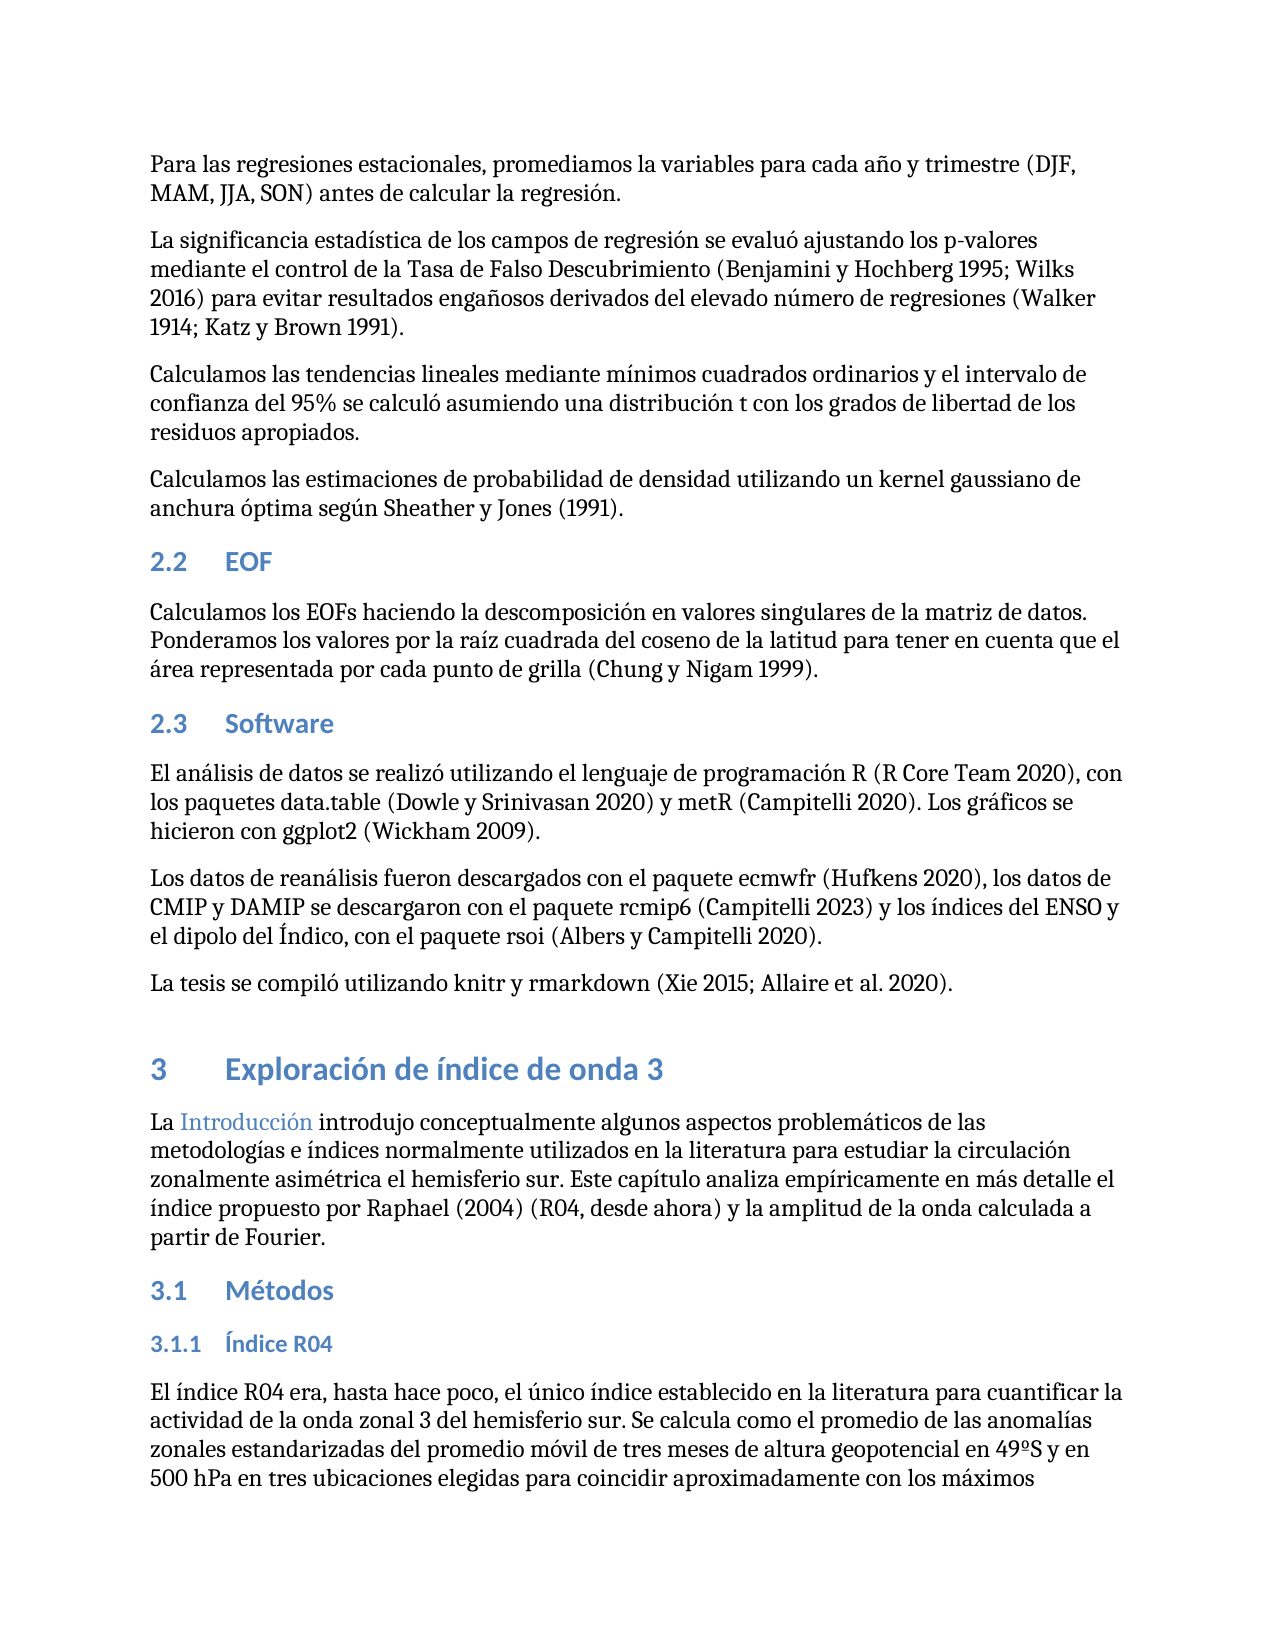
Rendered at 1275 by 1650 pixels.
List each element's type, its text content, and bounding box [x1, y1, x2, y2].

text Los datos de reanálisis fueron descargados con el paquete ecmwfr (Hufkens 2020), los datos de CMIP y DAMIP se descargaron con el paquete rcmip6 (Campitelli 2023) y los índices del ENSO y el dipolo del Índico, con el paquete rsoi (Albers y Campitelli 2020). [150, 864, 1125, 950]
subtitle 3.1.1 Índice R04 [150, 1328, 1125, 1359]
subtitle 3.1 Métodos [150, 1272, 1125, 1308]
text Calculamos los EOFs haciendo la descomposición en valores singulares de la matriz de datos. Ponderamos los valores por la raíz cuadrada del coseno de la latitud para tener en cuenta que el área representada por cada punto de grilla (Chung y Nigam 1999). [150, 598, 1125, 684]
text La Introducción introdujo conceptualmente algunos aspectos problemáticos de las metodologías e índices normalmente utilizados en la literatura para estudiar la circulación zonalmente asimétrica el hemisferio sur. Este capítulo analiza empíricamente en más detalle el índice propuesto por Raphael (2004) (R04, desde ahora) y la amplitud de la onda calculada a partir de Fourier. [150, 1107, 1125, 1251]
subtitle 3 Exploración de índice de onda 3 [150, 1048, 1125, 1089]
text Calculamos las tendencias lineales mediante mínimos cuadrados ordinarios y el intervalo de confianza del 95% se calculó asumiendo una distribución t con los grados de libertad de los residuos apropiados. [150, 360, 1125, 446]
text La tesis se compiló utilizando knitr y rmarkdown (Xie 2015; Allaire et al. 2020). [150, 969, 1125, 998]
subtitle 2.3 Software [150, 705, 1125, 740]
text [150, 1378, 1125, 1493]
text La significancia estadística de los campos de regresión se evaluó ajustando los p-valores mediante el control de la Tasa de Falso Descubrimiento (Benjamini y Hochberg 1995; Wilks 2016) para evitar resultados engañosos derivados del elevado número de regresiones (Walker 1914; Katz y Brown 1991). [150, 226, 1125, 341]
subtitle 2.2 EOF [150, 543, 1125, 579]
text Para las regresiones estacionales, promediamos la variables para cada año y trimestre (DJF, MAM, JJA, SON) antes de calcular la regresión. [150, 150, 1125, 207]
text Calculamos las estimaciones de probabilidad de densidad utilizando un kernel gaussiano de anchura óptima según Sheather y Jones (1991). [150, 465, 1125, 522]
text El análisis de datos se realizó utilizando el lenguaje de programación R (R Core Team 2020), con los paquetes data.table (Dowle y Srinivasan 2020) y metR (Campitelli 2020). Los gráficos se hicieron con ggplot2 (Wickham 2009). [150, 759, 1125, 845]
